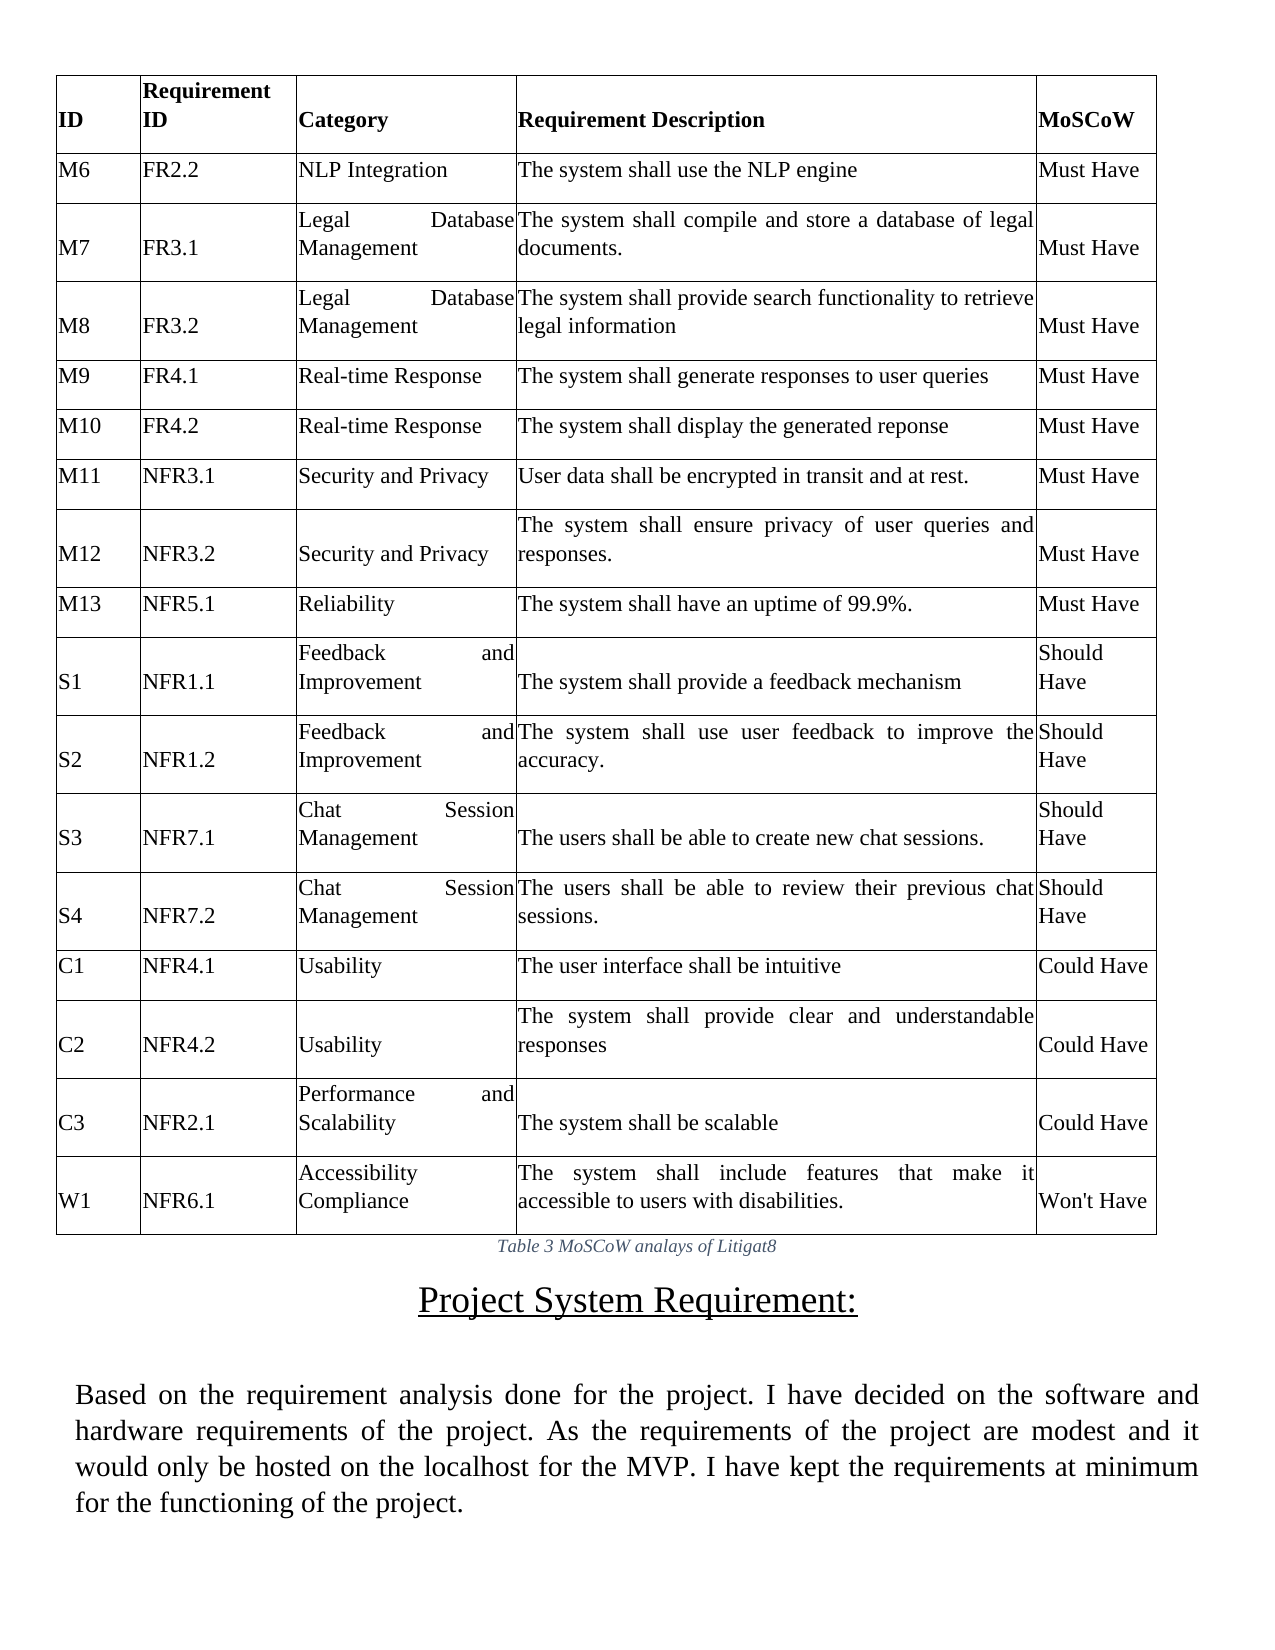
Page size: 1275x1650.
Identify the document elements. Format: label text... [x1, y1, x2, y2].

subtitle Project System Requirement: [75, 1278, 1200, 1321]
table_cell Must Have [1037, 510, 1156, 587]
table_cell Should Have [1037, 638, 1156, 715]
table_cell M13 [57, 588, 140, 637]
table_cell M7 [57, 204, 140, 281]
table_cell Usability [297, 1001, 516, 1078]
table_cell The system shall use the NLP engine [517, 154, 1036, 203]
table_cell The system shall be scalable [517, 1079, 1036, 1156]
table_cell Reliability [297, 588, 516, 637]
table_cell The system shall compile and store a database of legal documents. [517, 204, 1036, 281]
table_cell M10 [57, 410, 140, 459]
table_cell The system shall ensure privacy of user queries and responses. [517, 510, 1036, 587]
table_cell NFR4.2 [141, 1001, 296, 1078]
table_cell NFR4.1 [141, 951, 296, 999]
table_cell Chat Session Management [297, 794, 516, 872]
table_cell W1 [57, 1157, 140, 1234]
table_cell NFR5.1 [141, 588, 296, 637]
table_cell FR3.2 [141, 282, 296, 359]
table_cell C2 [57, 1001, 140, 1078]
table_cell Chat Session Management [297, 873, 516, 950]
table_cell The users shall be able to create new chat sessions. [517, 794, 1036, 872]
table_cell Must Have [1037, 361, 1156, 409]
table_cell C1 [57, 951, 140, 999]
table_cell M12 [57, 510, 140, 587]
table_cell Must Have [1037, 588, 1156, 637]
table_header ID [57, 76, 140, 153]
table_cell Must Have [1037, 282, 1156, 359]
table_cell M9 [57, 361, 140, 409]
table_cell Real-time Response [297, 410, 516, 459]
table_cell Should Have [1037, 794, 1156, 872]
table_cell M6 [57, 154, 140, 203]
table_cell C3 [57, 1079, 140, 1156]
table_header MoSCoW [1037, 76, 1156, 153]
table_cell Usability [297, 951, 516, 999]
table_cell The system shall generate responses to user queries [517, 361, 1036, 409]
table_cell Should Have [1037, 716, 1156, 793]
table_cell S4 [57, 873, 140, 950]
table_cell The system shall include features that make it accessible to users with disabilities. [517, 1157, 1036, 1234]
table_cell NFR3.2 [141, 510, 296, 587]
table_cell S3 [57, 794, 140, 872]
table_cell Real-time Response [297, 361, 516, 409]
table_cell The system shall have an uptime of 99.9%. [517, 588, 1036, 637]
table_cell Could Have [1037, 1079, 1156, 1156]
table_cell The users shall be able to review their previous chat sessions. [517, 873, 1036, 950]
table_cell M11 [57, 460, 140, 509]
table_cell The system shall provide search functionality to retrieve legal information [517, 282, 1036, 359]
table_cell NFR1.1 [141, 638, 296, 715]
table_cell The system shall provide a feedback mechanism [517, 638, 1036, 715]
table_cell NFR6.1 [141, 1157, 296, 1234]
table_header Requirement ID [141, 76, 296, 153]
table_cell NFR3.1 [141, 460, 296, 509]
table_cell S1 [57, 638, 140, 715]
table_cell Could Have [1037, 951, 1156, 999]
table_cell Won't Have [1037, 1157, 1156, 1234]
table_header Category [297, 76, 516, 153]
table_cell NFR2.1 [141, 1079, 296, 1156]
table_cell FR2.2 [141, 154, 296, 203]
table_cell Could Have [1037, 1001, 1156, 1078]
table_cell Must Have [1037, 204, 1156, 281]
table_cell Security and Privacy [297, 510, 516, 587]
table_cell Should Have [1037, 873, 1156, 950]
table_cell NFR7.2 [141, 873, 296, 950]
table_header Requirement Description [517, 76, 1036, 153]
table_cell Must Have [1037, 154, 1156, 203]
table_cell Performance and Scalability [297, 1079, 516, 1156]
table_cell The system shall display the generated reponse [517, 410, 1036, 459]
table_cell The system shall use user feedback to improve the accuracy. [517, 716, 1036, 793]
table_cell Must Have [1037, 410, 1156, 459]
table_cell M8 [57, 282, 140, 359]
table_cell Security and Privacy [297, 460, 516, 509]
table_cell Feedback and Improvement [297, 638, 516, 715]
table_cell NFR1.2 [141, 716, 296, 793]
table_cell Legal Database Management [297, 282, 516, 359]
table_cell NFR7.1 [141, 794, 296, 872]
table_cell Legal Database Management [297, 204, 516, 281]
table_cell Accessibility Compliance [297, 1157, 516, 1234]
text Based on the requirement analysis done for the project. I have decided on the software and hardware requirements of the project. As the requirements of the project are modest and it would only be hosted on the localhost for the MVP. I have kept the requirements at minimum for the functioning of the project. [75, 1377, 1200, 1519]
table_cell NLP Integration [297, 154, 516, 203]
table_cell FR3.1 [141, 204, 296, 281]
table_cell The user interface shall be intuitive [517, 951, 1036, 999]
table_cell Must Have [1037, 460, 1156, 509]
table_cell User data shall be encrypted in transit and at rest. [517, 460, 1036, 509]
table_cell The system shall provide clear and understandable responses [517, 1001, 1036, 1078]
table_cell FR4.2 [141, 410, 296, 459]
table_cell Feedback and Improvement [297, 716, 516, 793]
table_cell FR4.1 [141, 361, 296, 409]
table_cell S2 [57, 716, 140, 793]
